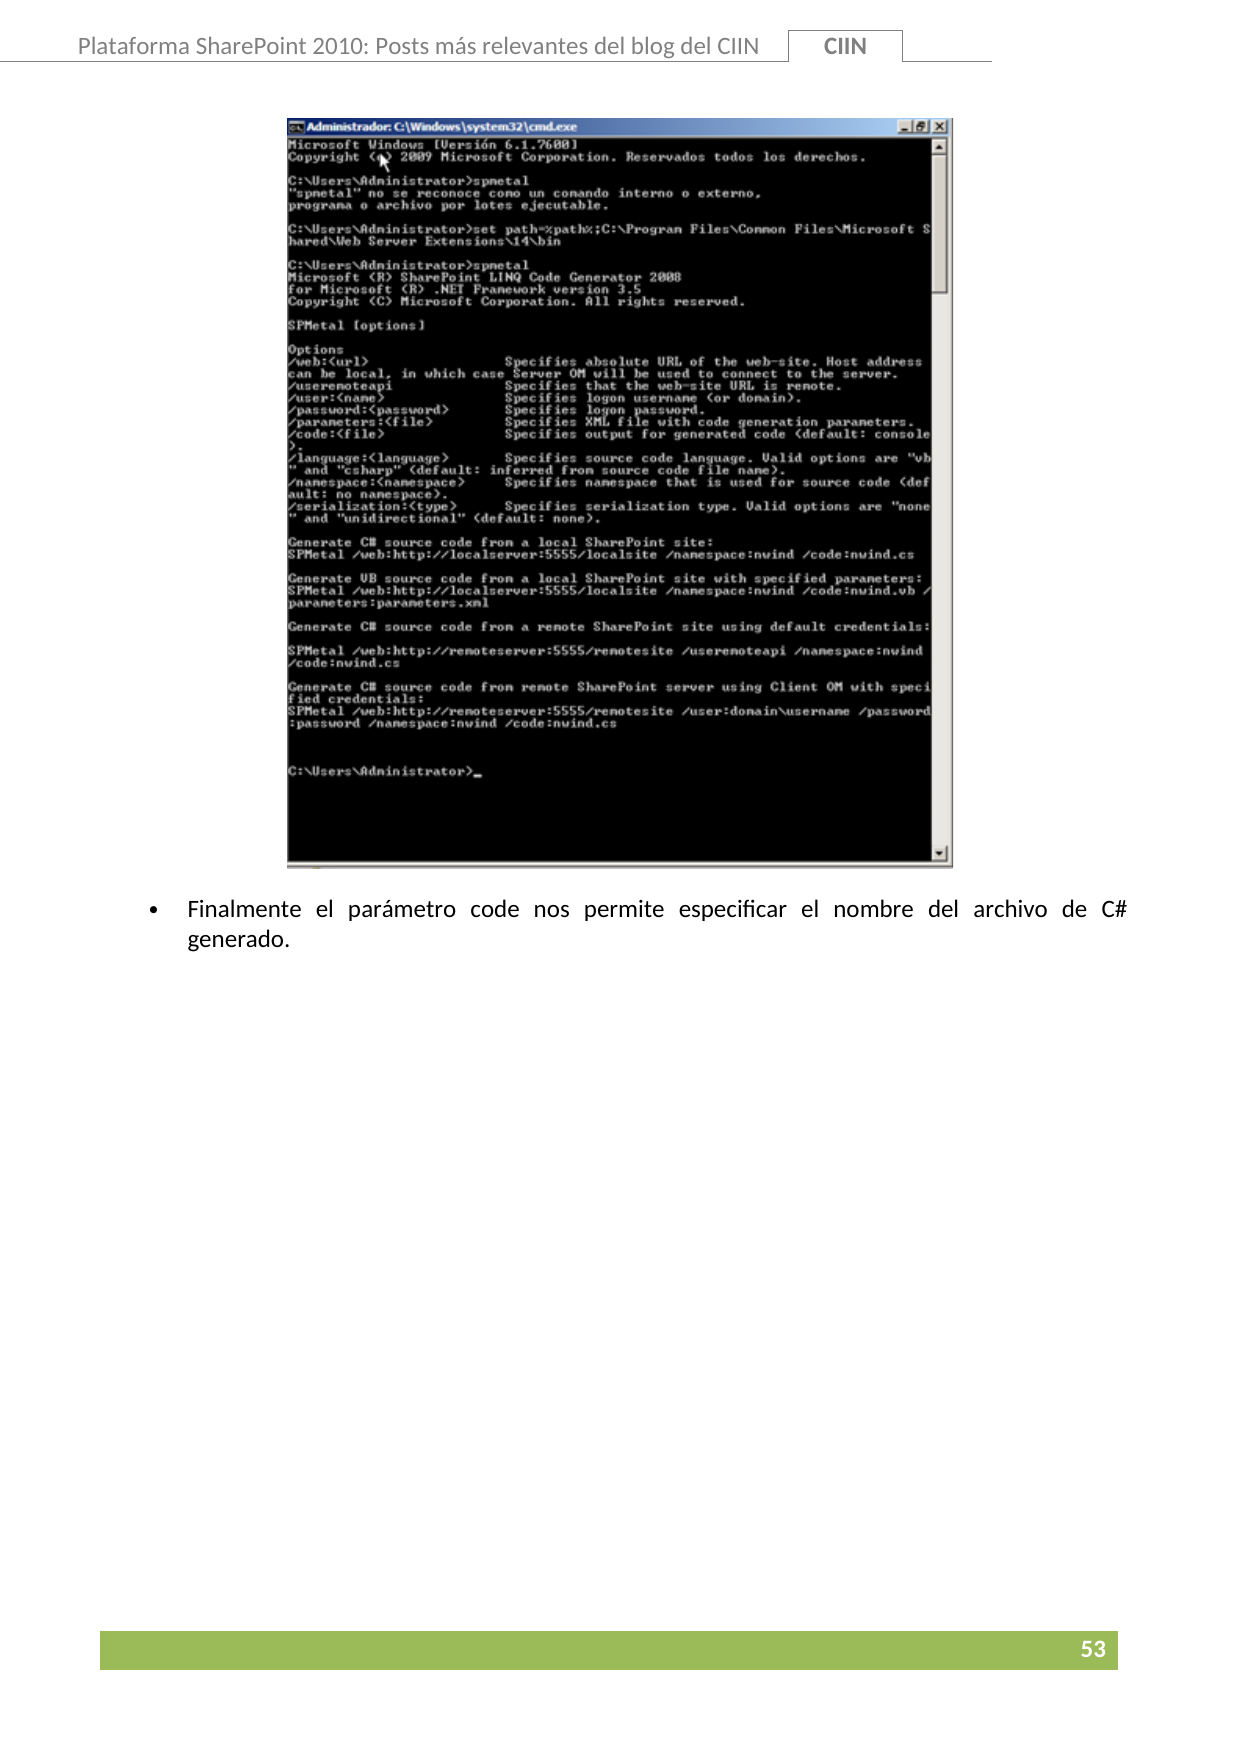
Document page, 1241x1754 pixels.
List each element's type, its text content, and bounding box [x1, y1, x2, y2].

picture [287, 118, 954, 869]
list Finalmente el parámetro code nos permite especificar el nombre del archivo de C# generado. [150, 893, 1128, 954]
